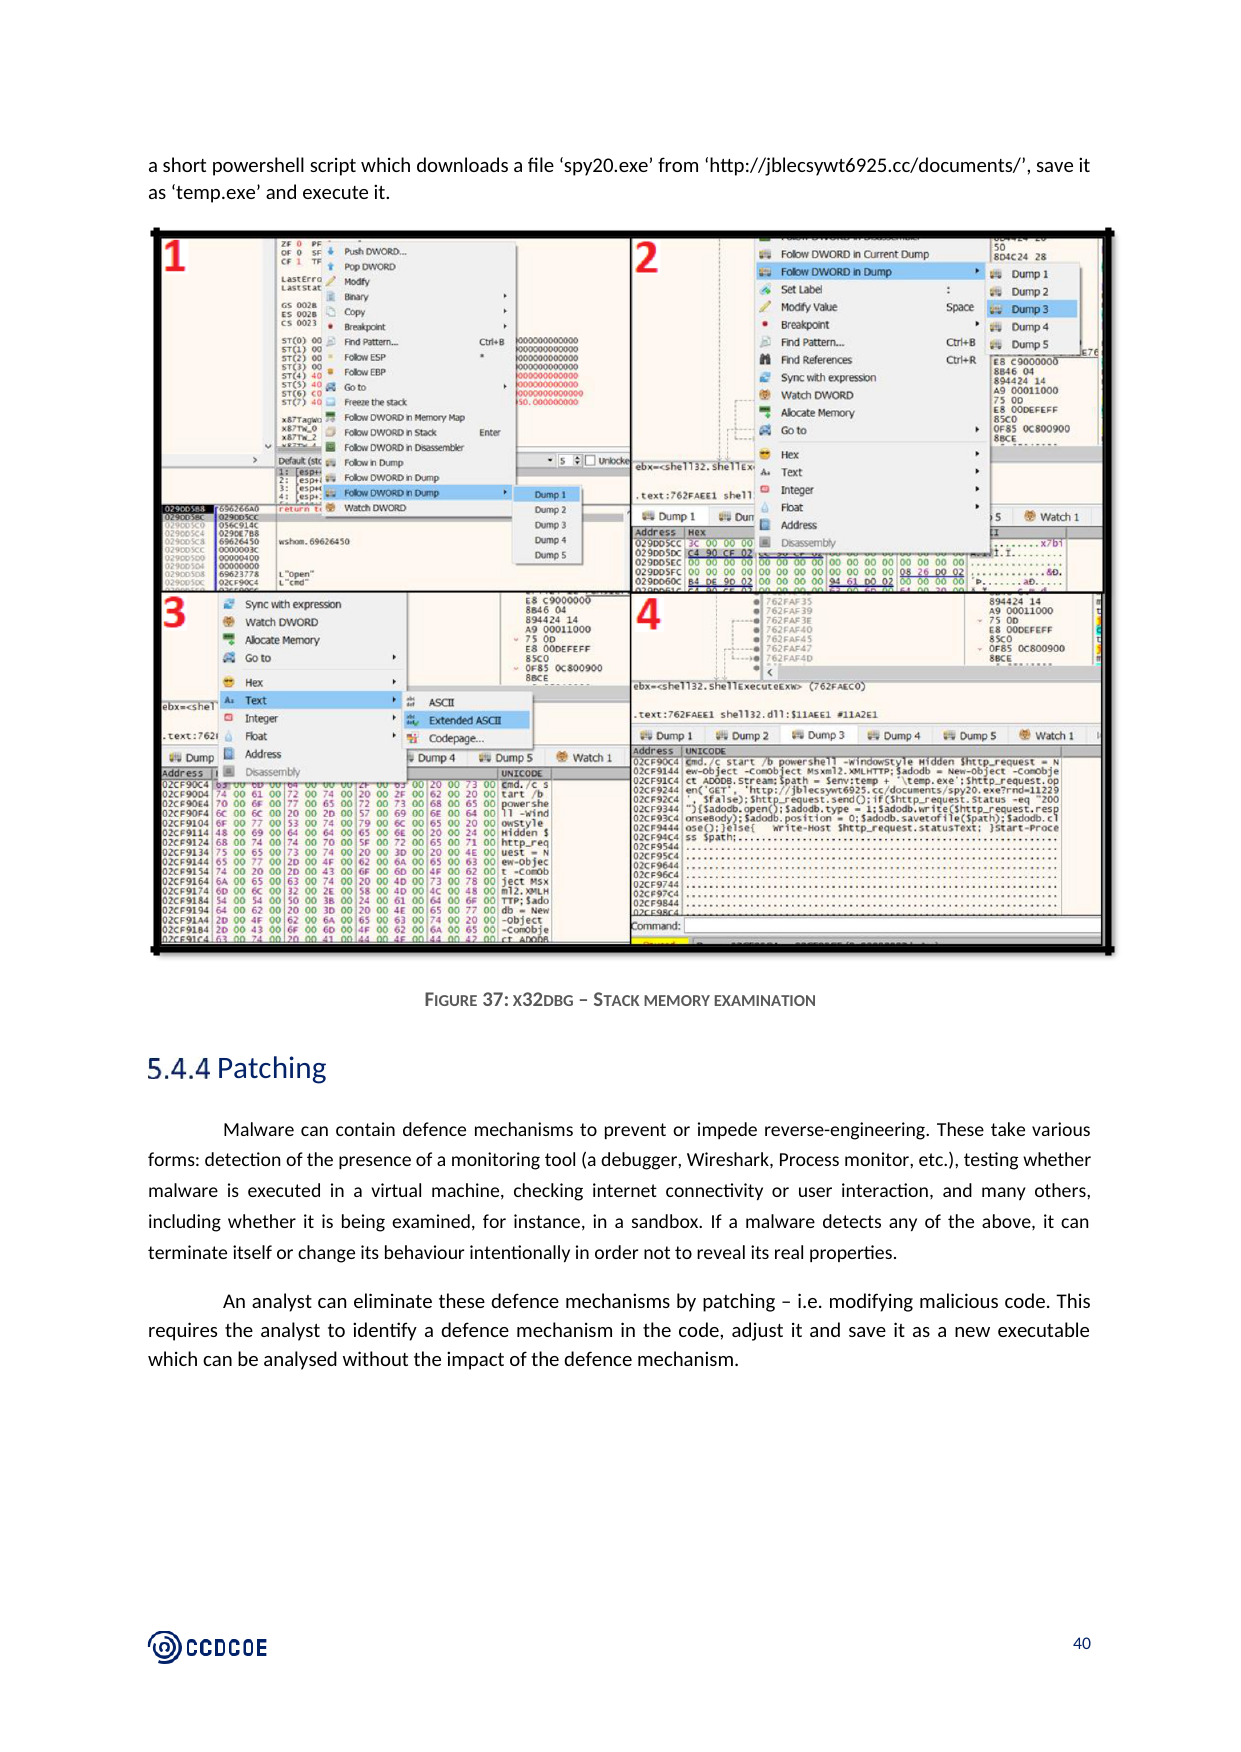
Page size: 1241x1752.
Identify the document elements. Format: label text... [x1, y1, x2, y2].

text Malware can contain defence mechanisms to prevent or impede reverse-engineering. These take various forms: detection of the presence of a monitoring tool (a debugger, Wireshark, Process monitor, etc.), testing whether malware is executed in a virtual machine, checking internet connectivity or user interaction, and many others, including whether it is being examined, for instance, in a sandbox. If a malware detects any of the above, it can terminate itself or change its behaviour intentionally in order not to reveal its real properties. [148, 1117, 1092, 1264]
text a short powershell script which downloads a file ‘spy20.exe’ from ‘http://jblecsywt6925.cc/documents/’, save it as ‘temp.exe’ and execute it. [148, 152, 1092, 204]
text An analyst can eliminate these defence mechanisms by patching – i.e. modifying malicious code. This requires the analyst to identify a defence mechanism in the code, adjust it and save it as a new executable which can be analysed without the impact of the defence mechanism. [148, 1288, 1092, 1372]
picture [147, 1631, 183, 1664]
text 40 [1073, 1632, 1092, 1654]
text FIGURE 37: X32DBG – STACK MEMORY EXAMINATION [148, 986, 1092, 1011]
picture [147, 1057, 210, 1079]
picture [149, 225, 1123, 964]
text Patching [148, 1048, 1092, 1087]
picture [184, 1637, 267, 1658]
